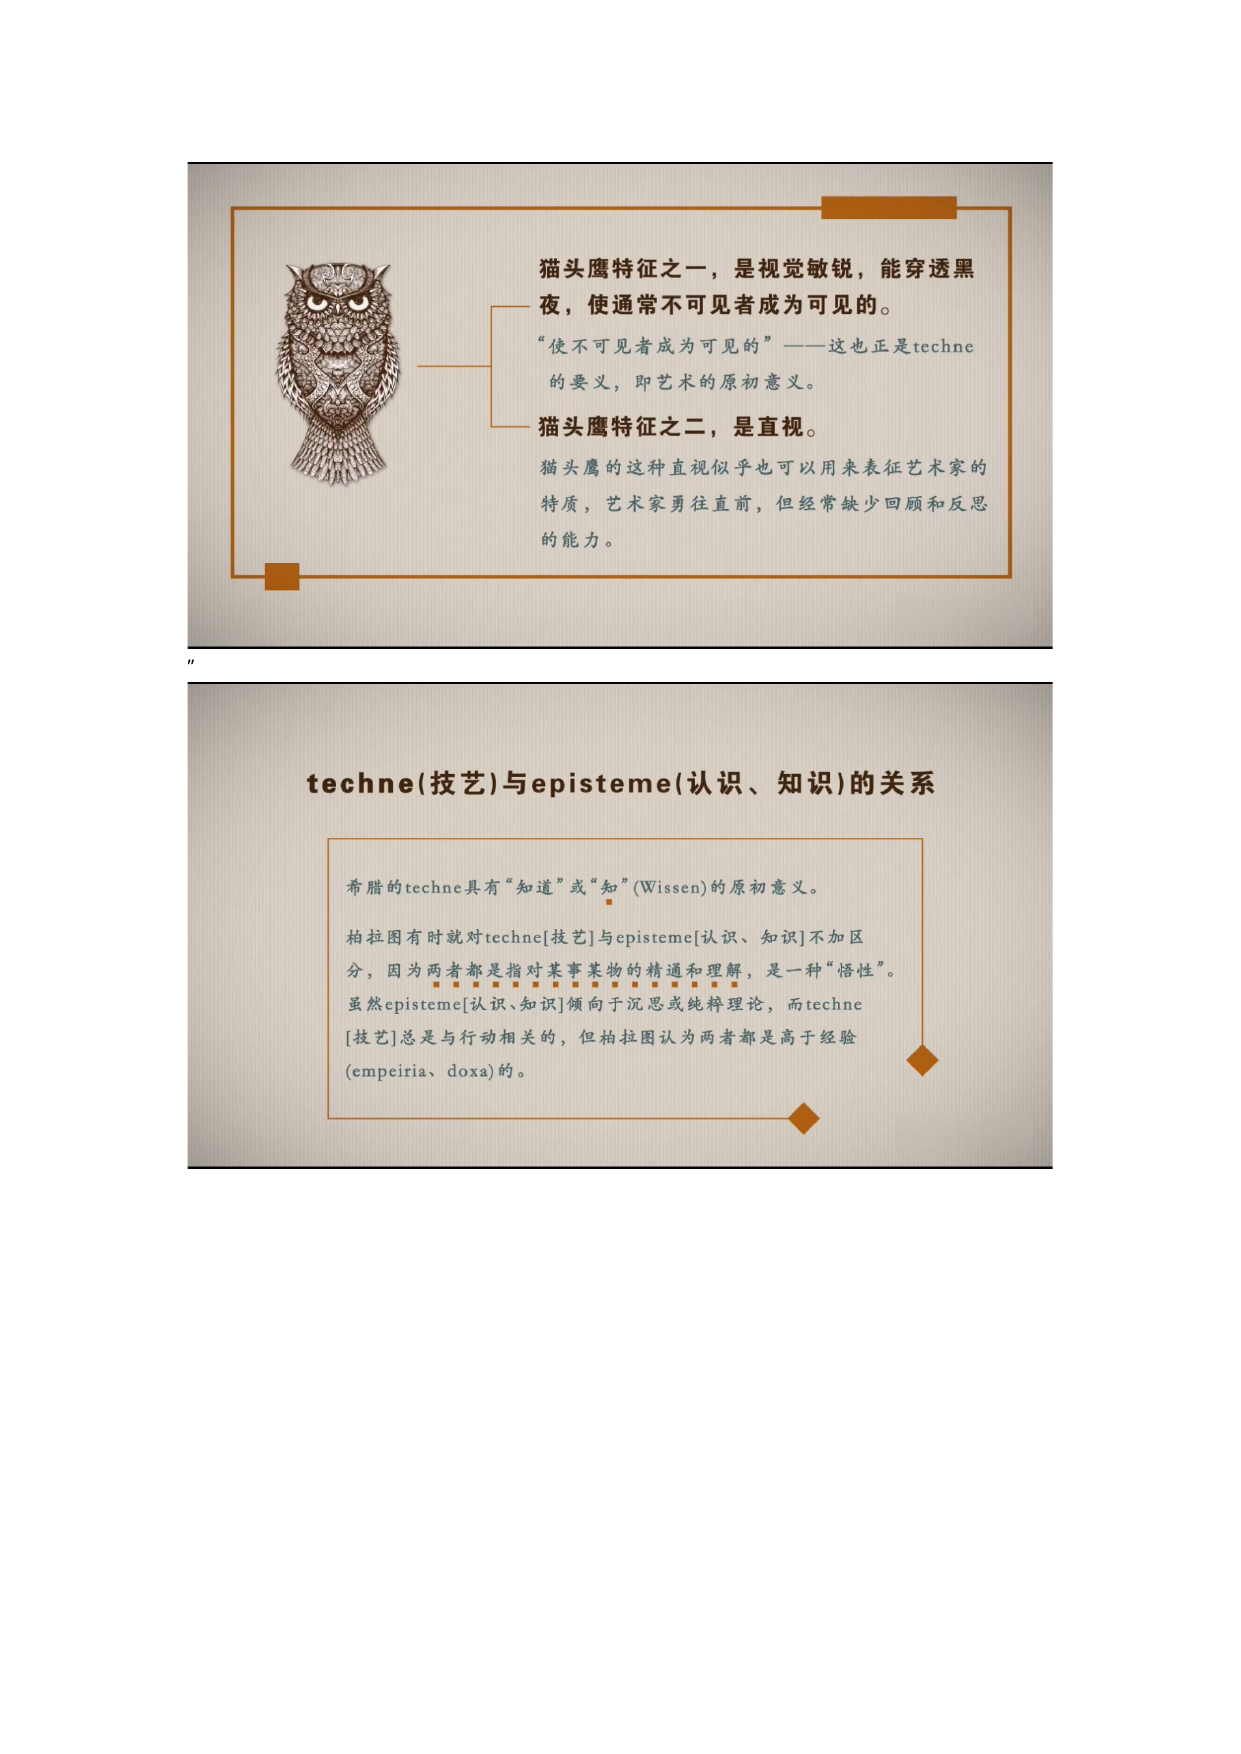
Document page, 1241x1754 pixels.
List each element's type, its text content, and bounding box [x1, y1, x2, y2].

text ” [187, 649, 1053, 682]
picture [187, 682, 1053, 1169]
picture [187, 162, 1053, 649]
